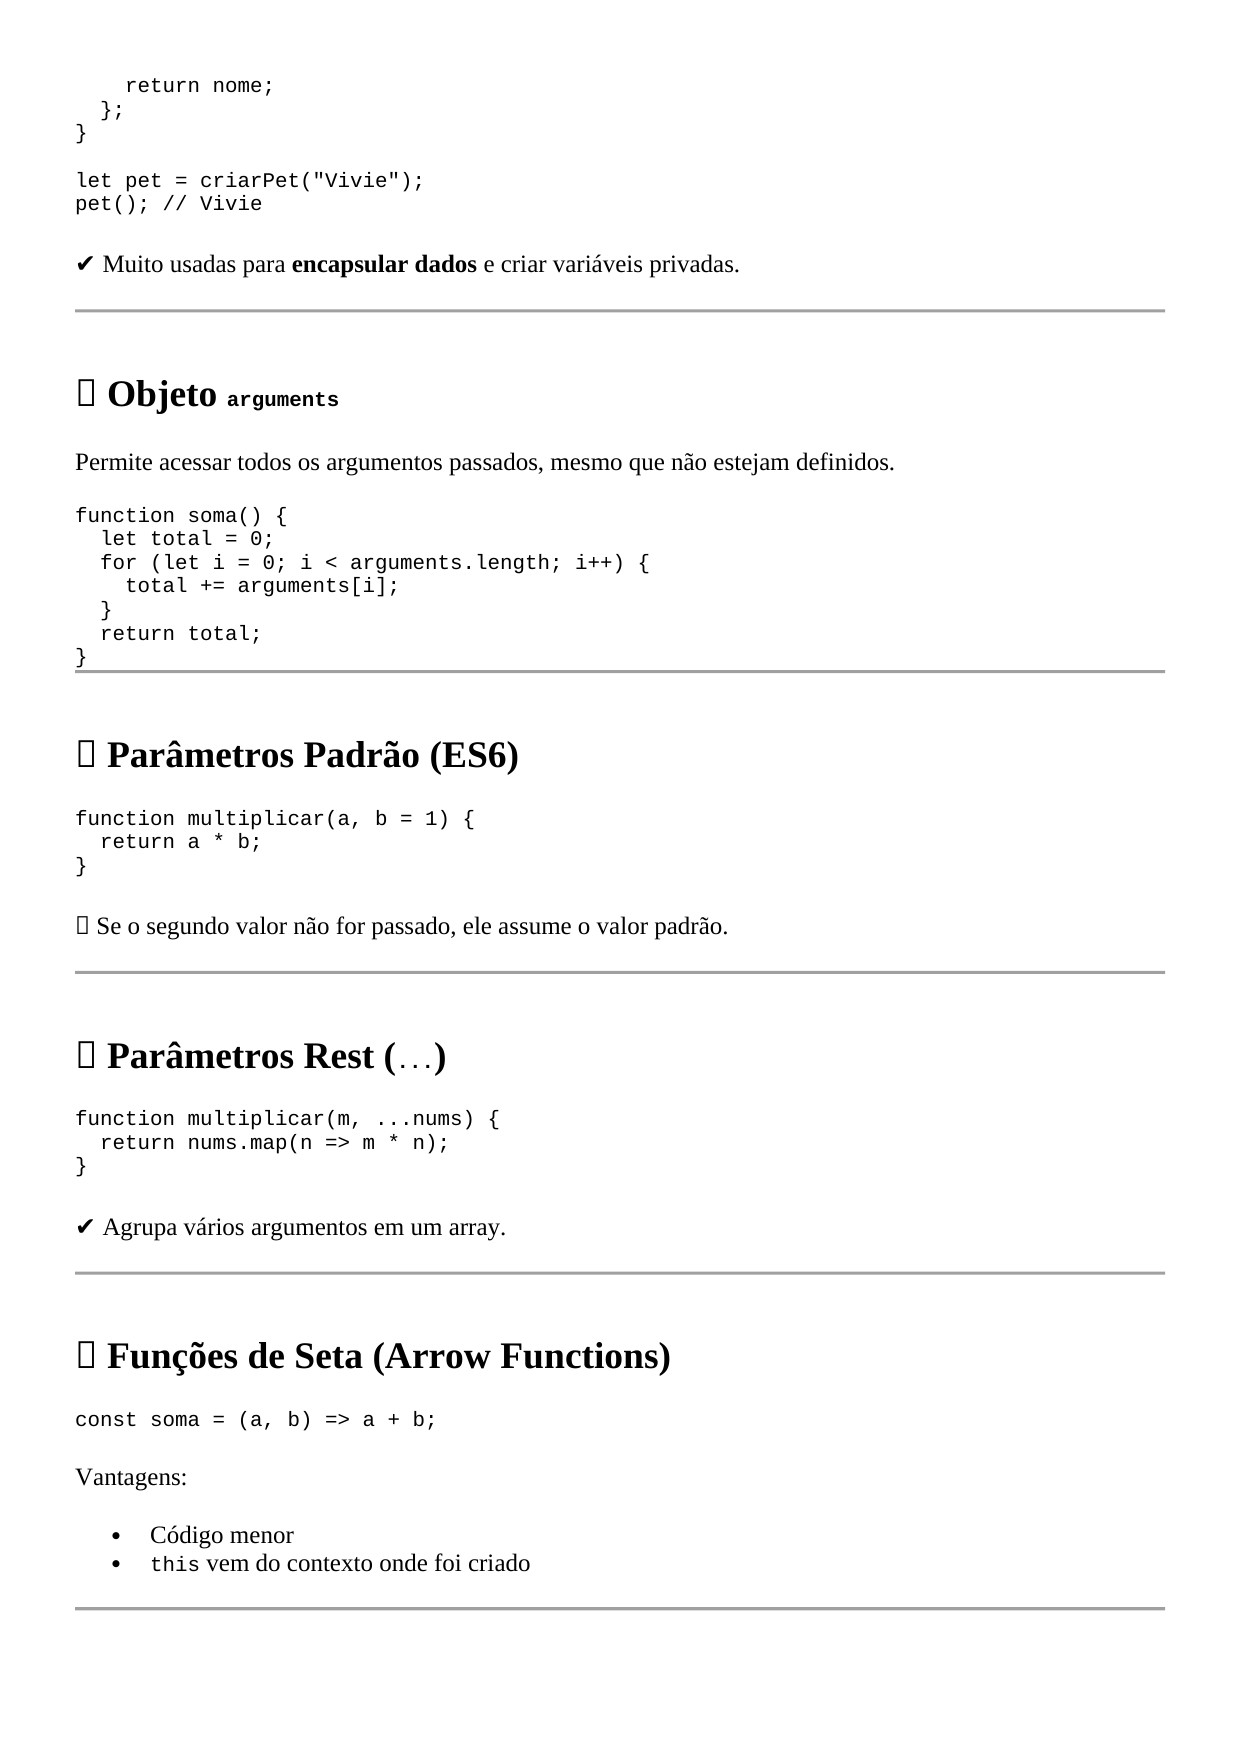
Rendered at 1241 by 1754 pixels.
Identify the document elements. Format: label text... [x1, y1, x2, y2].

text 🔹 Funções de Seta (Arrow Functions) [75, 1329, 1165, 1380]
text return a * b; [75, 831, 1165, 855]
text ✔ Muito usadas para encapsular dados e criar variáveis privadas. [75, 246, 1165, 280]
list Código menor [112, 1520, 1165, 1548]
text 🔹 Parâmetros Rest (...) [75, 1028, 1165, 1079]
text return nome; [75, 75, 1165, 99]
text }; [75, 99, 1165, 122]
text 🔹 Parâmetros Padrão (ES6) [75, 727, 1165, 778]
list this vem do contexto onde foi criado [112, 1548, 1165, 1578]
text Permite acessar todos os argumentos passados, mesmo que não estejam definidos. [75, 447, 1165, 475]
text 🔹 Objeto arguments [75, 366, 1165, 417]
text 📌 Se o segundo valor não for passado, ele assume o valor padrão. [75, 908, 1165, 942]
text return nums.map(n => m * n); [75, 1132, 1165, 1156]
text return total; [75, 623, 1165, 646]
text const soma = (a, b) => a + b; [75, 1409, 1165, 1433]
text pet(); // Vivie [75, 193, 1165, 217]
text } [75, 855, 1165, 878]
text function soma() { [75, 504, 1165, 528]
text } [75, 1156, 1165, 1179]
text function multiplicar(m, ...nums) { [75, 1108, 1165, 1132]
text } [75, 646, 1165, 670]
text function multiplicar(a, b = 1) { [75, 807, 1165, 831]
text } [75, 599, 1165, 623]
text Vantagens: [75, 1462, 1165, 1491]
text let pet = criarPet("Vivie"); [75, 169, 1165, 193]
text } [75, 122, 1165, 146]
text let total = 0; [75, 528, 1165, 552]
text ✔ Agrupa vários argumentos em um array. [75, 1208, 1165, 1242]
text total += arguments[i]; [75, 576, 1165, 599]
text for (let i = 0; i < arguments.length; i++) { [75, 552, 1165, 576]
